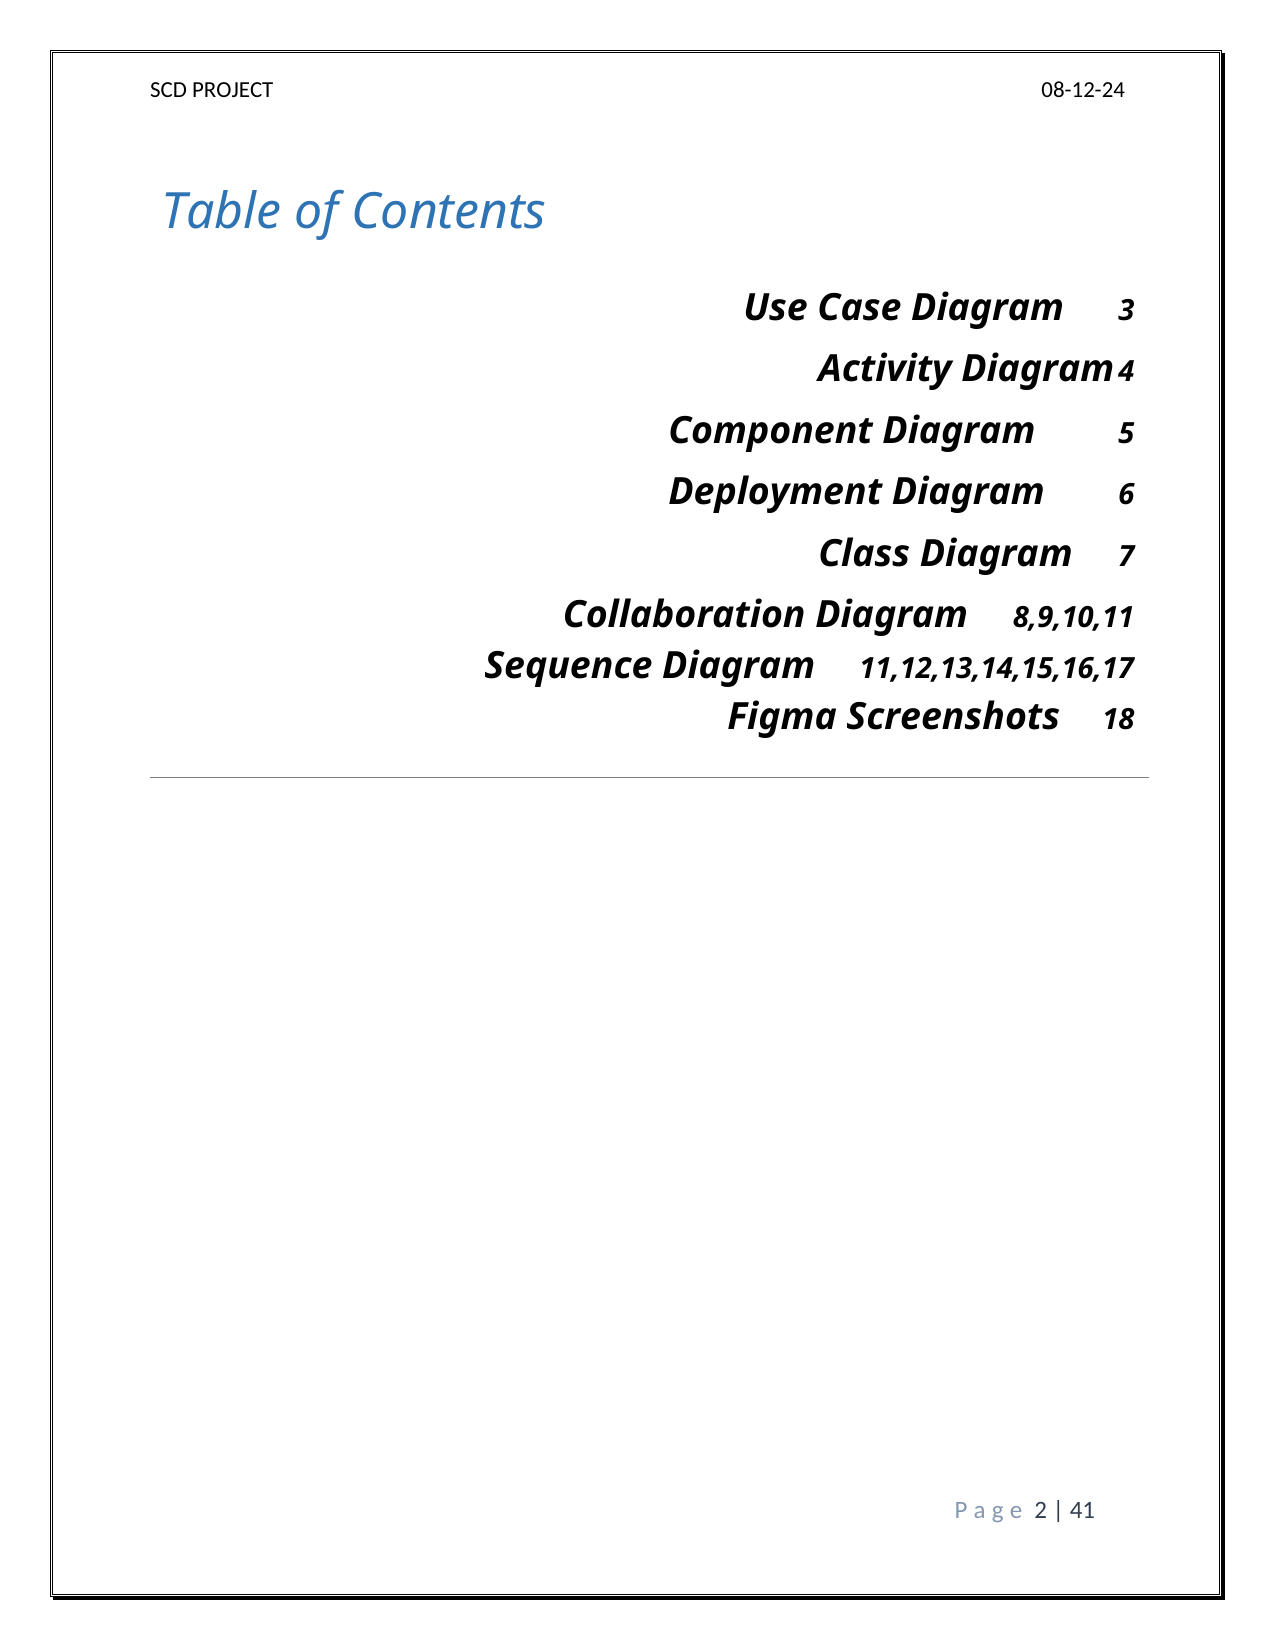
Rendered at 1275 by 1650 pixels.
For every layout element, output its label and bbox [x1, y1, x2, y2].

table_header [150, 150, 1148, 777]
